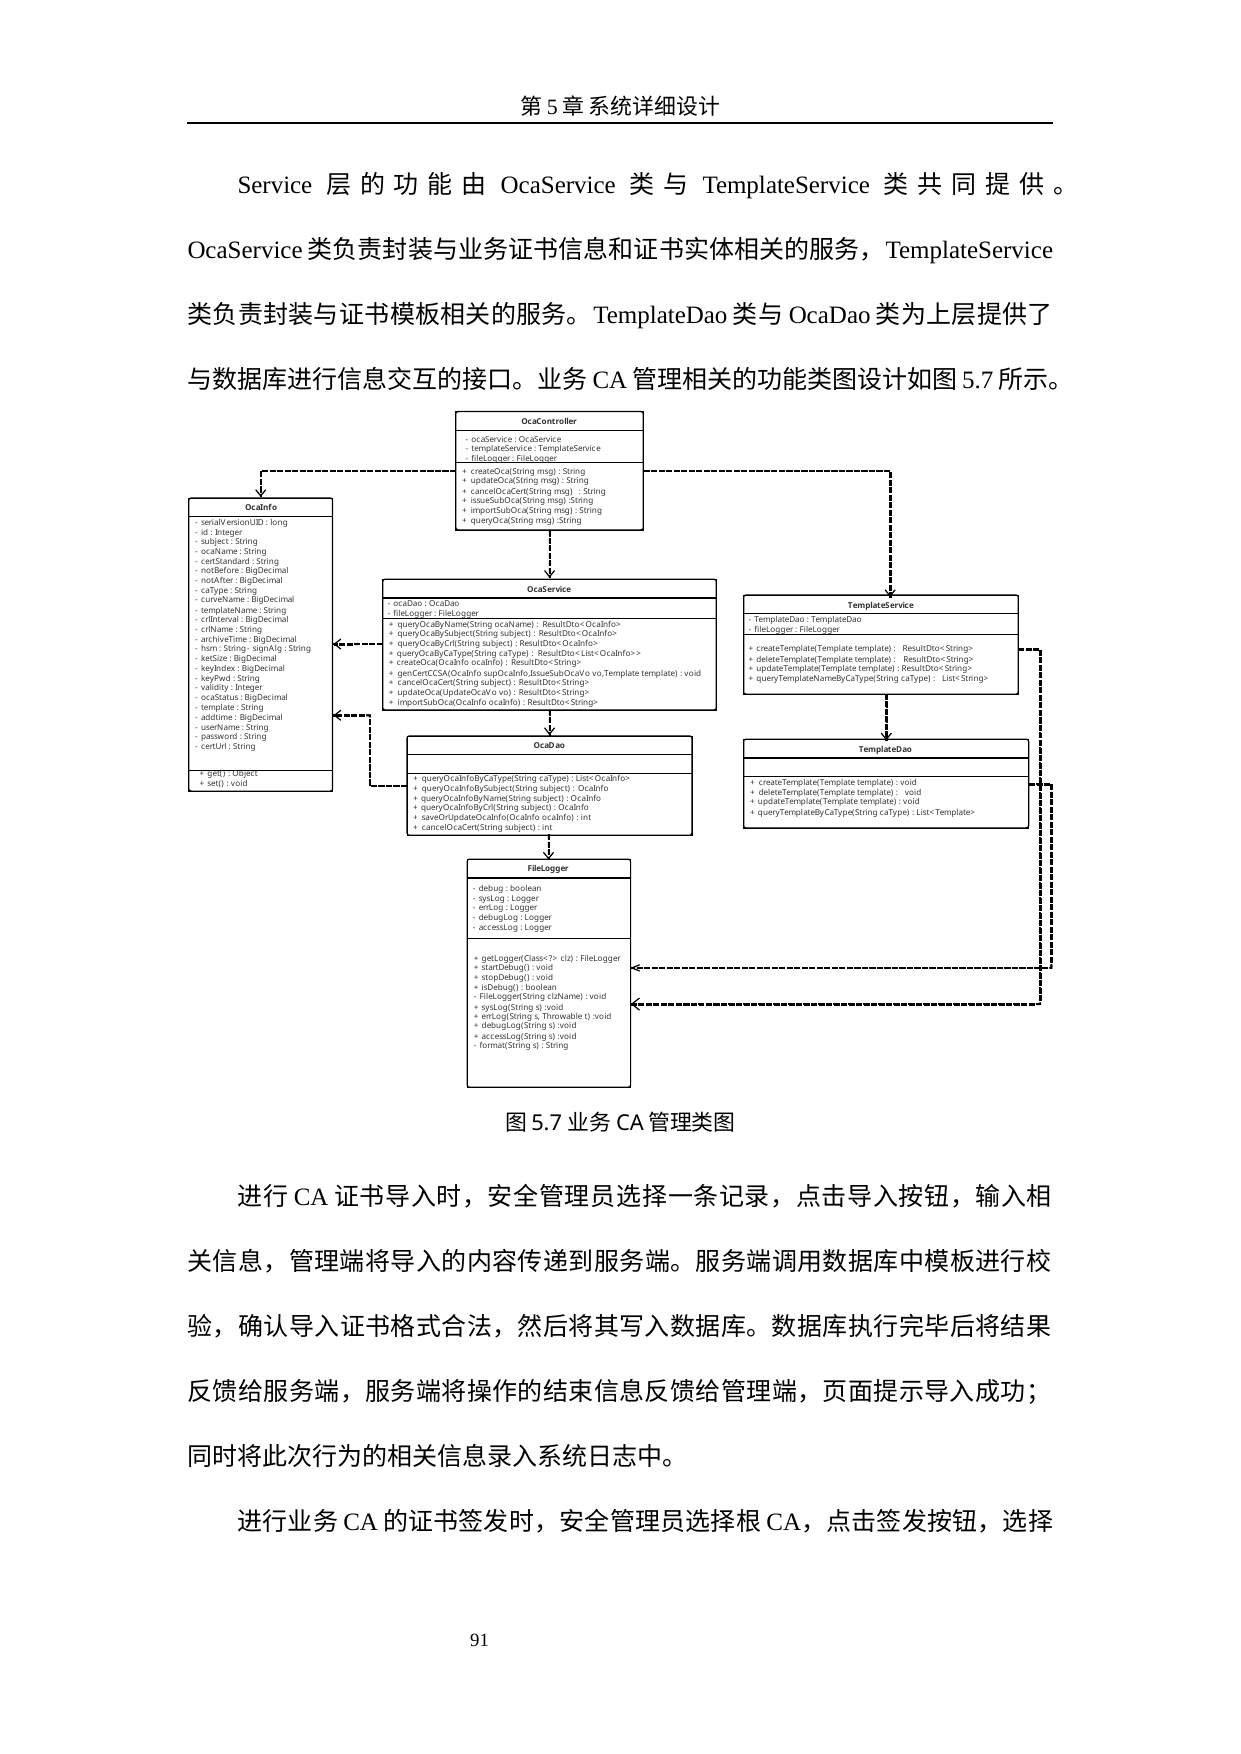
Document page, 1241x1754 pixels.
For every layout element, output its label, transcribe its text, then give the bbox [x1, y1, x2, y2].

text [187, 1487, 1053, 1552]
text Service层的功能由OcaService类与TemplateService类共同提供。OcaService类负责封装与业务证书信息和证书实体相关的服务，TemplateService类负责封装与证书模板相关的服务。TemplateDao类与OcaDao类为上层提供了与数据库进行信息交互的接口。业务CA管理相关的功能类图设计如图5.7所示。 [187, 150, 1053, 410]
text 图5.7 业务CA管理类图 [187, 1105, 1053, 1137]
text 进行CA证书导入时，安全管理员选择一条记录，点击导入按钮，输入相关信息，管理端将导入的内容传递到服务端。服务端调用数据库中模板进行校验，确认导入证书格式合法，然后将其写入数据库。数据库执行完毕后将结果反馈给服务端，服务端将操作的结束信息反馈给管理端，页面提示导入成功；同时将此次行为的相关信息录入系统日志中。 [187, 1162, 1053, 1487]
